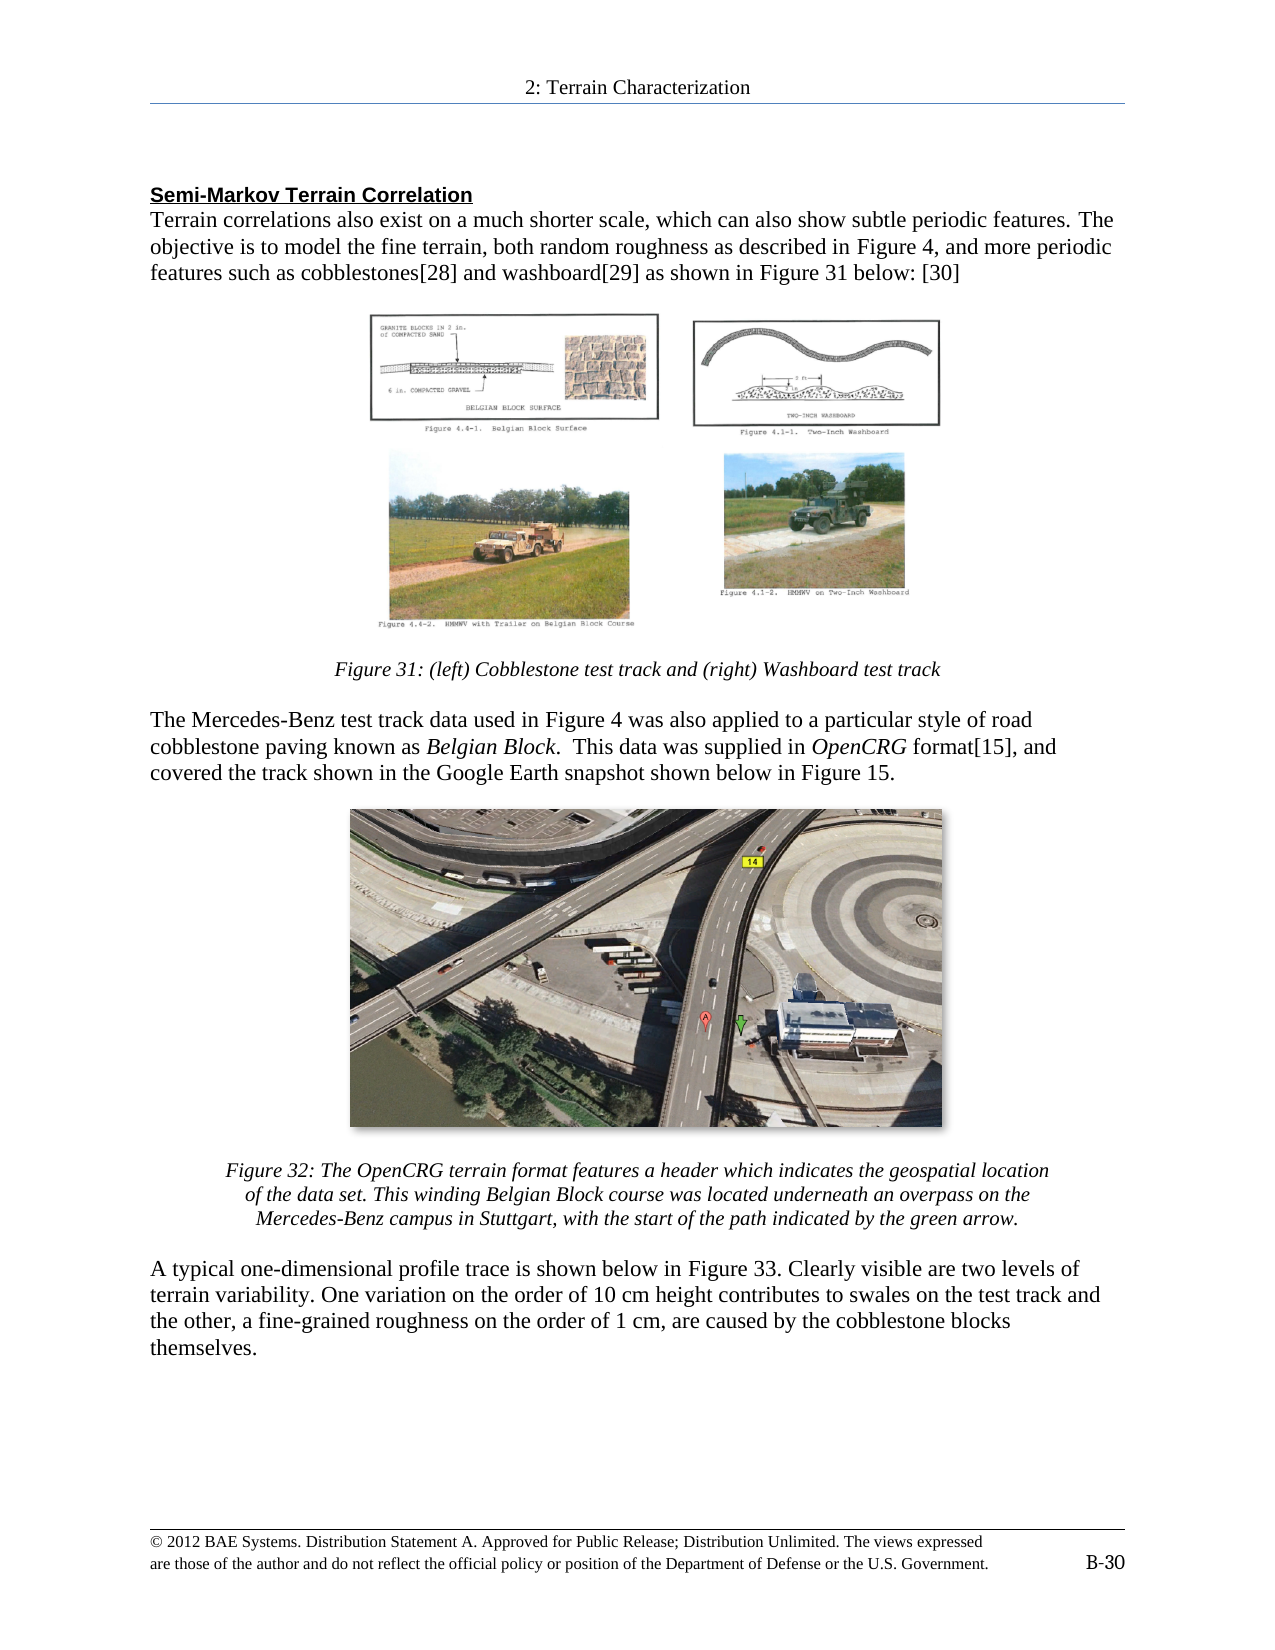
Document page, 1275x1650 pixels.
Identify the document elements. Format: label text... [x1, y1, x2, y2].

text Figure 31: (left) Cobblestone test track and (right) Washboard test track [225, 657, 1050, 681]
subtitle Semi-Markov Terrain Correlation [150, 182, 1125, 206]
text A typical one-dimensional profile trace is shown below in Figure 33. Clearly visible are two levels of terrain variability. One variation on the order of 10 cm height contributes to swales on the test track and the other, a fine-grained roughness on the order of 1 cm, are caused by the cobblestone blocks themselves. [150, 1255, 1125, 1360]
picture [350, 809, 942, 1127]
text Figure 32: The OpenCRG terrain format features a header which indicates the geospatial location of the data set. This winding Belgian Block course was located underneath an overpass on the Mercedes-Benz campus in Stuttgart, with the start of the path indicated by the green arrow. [225, 1157, 1050, 1230]
text Terrain correlations also exist on a much shorter scale, which can also show subtle periodic features. The objective is to model the fine terrain, both random roughness as described in Figure 4, and more periodic features such as cobblestones[28] and washboard[29] as shown in Figure 31 below: [30] [150, 206, 1125, 285]
text The Mercedes-Benz test track data used in Figure 4 was also applied to a particular style of road cobblestone paving known as Belgian Block. This data was supplied in OpenCRG format[15], and covered the track shown in the Google Earth snapshot shown below in Figure 15. [150, 706, 1125, 786]
